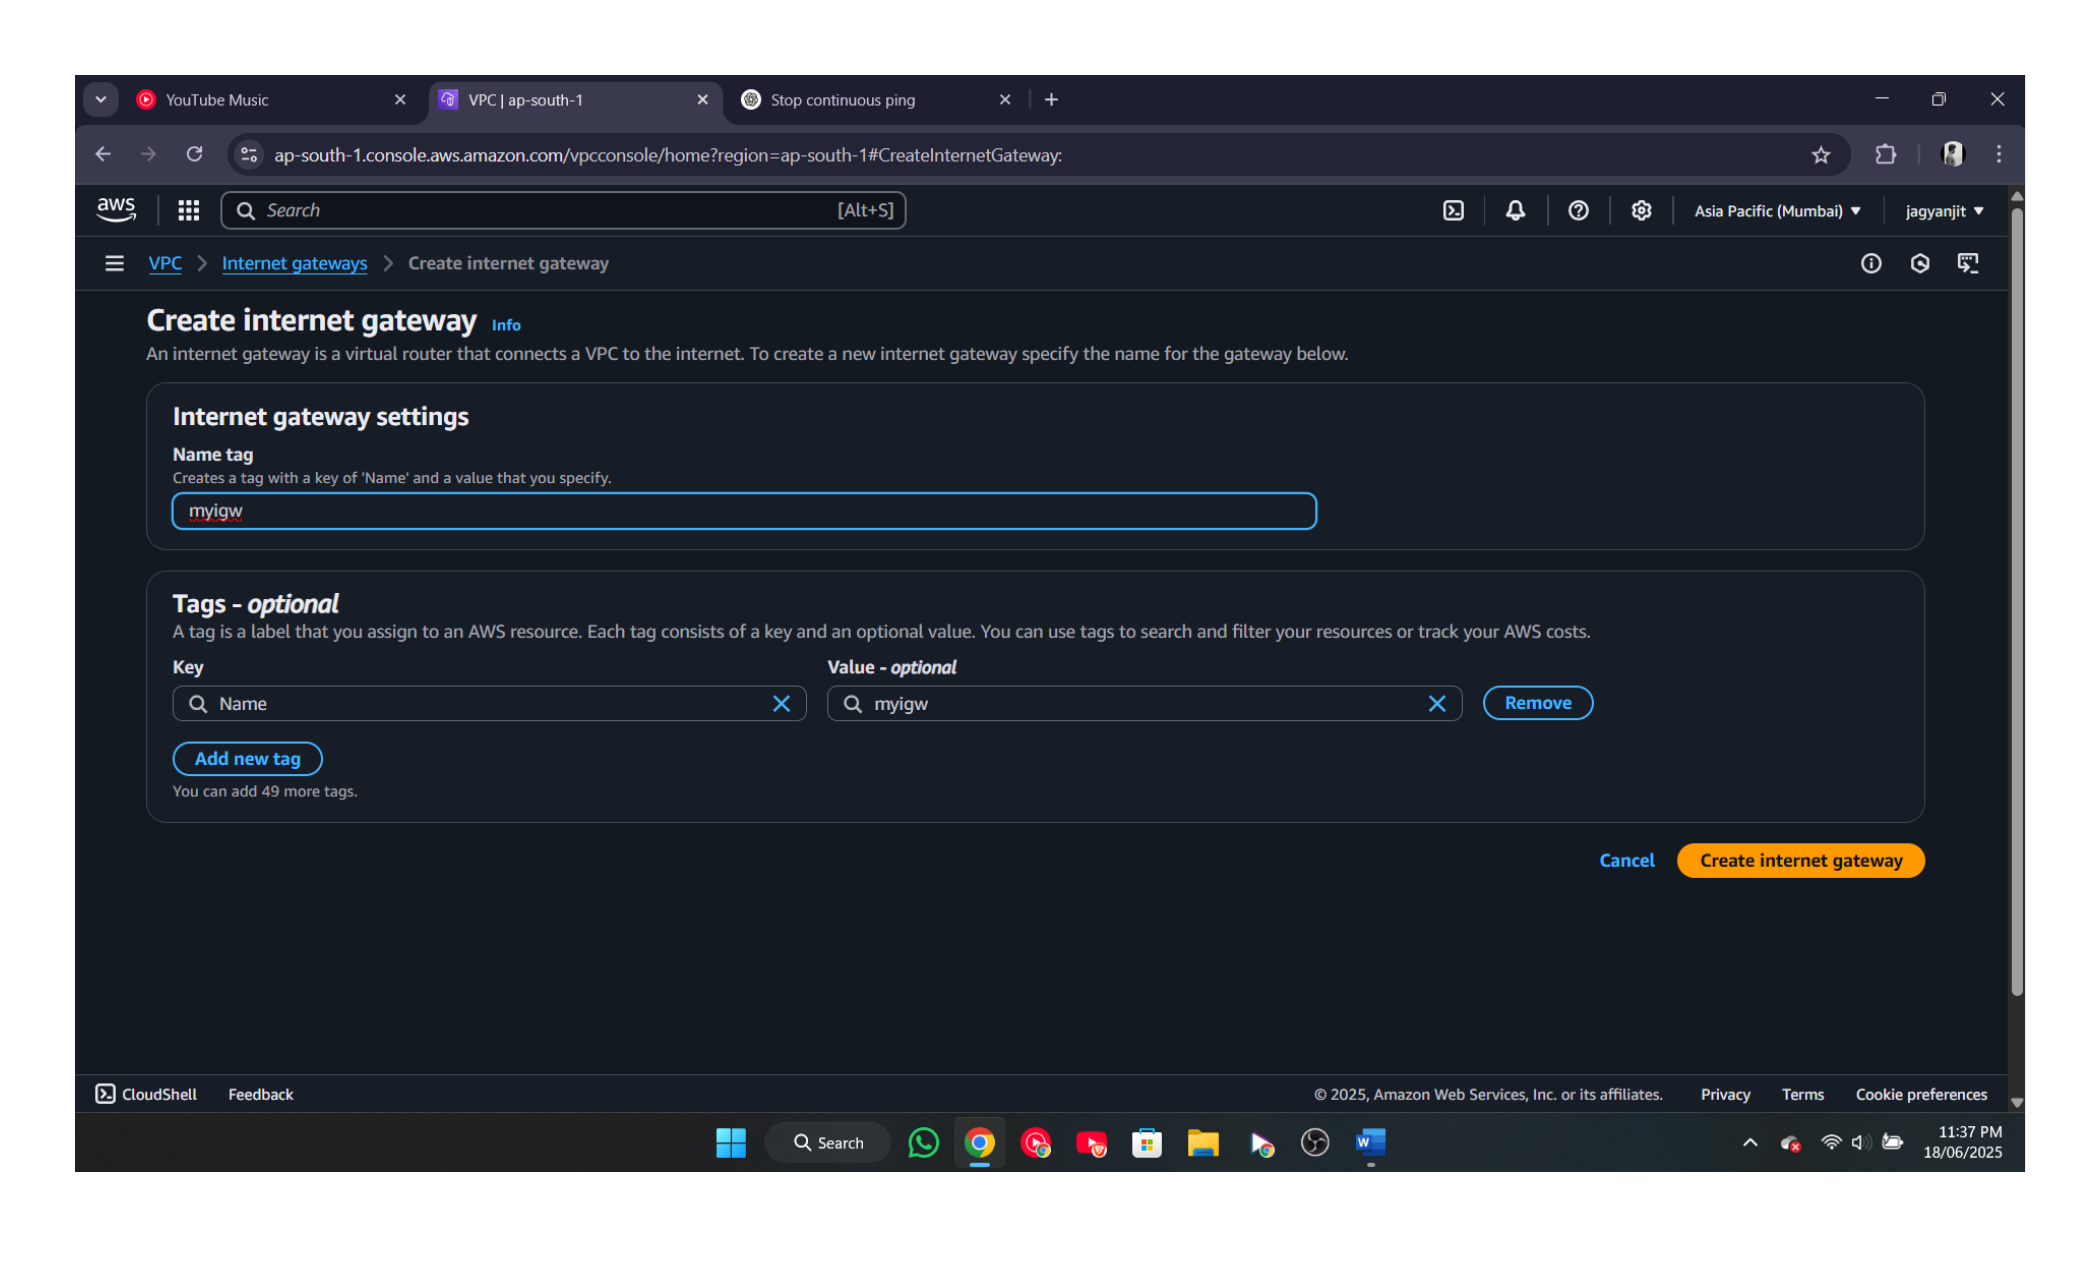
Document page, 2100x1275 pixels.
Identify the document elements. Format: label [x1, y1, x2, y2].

picture [75, 75, 2026, 1172]
